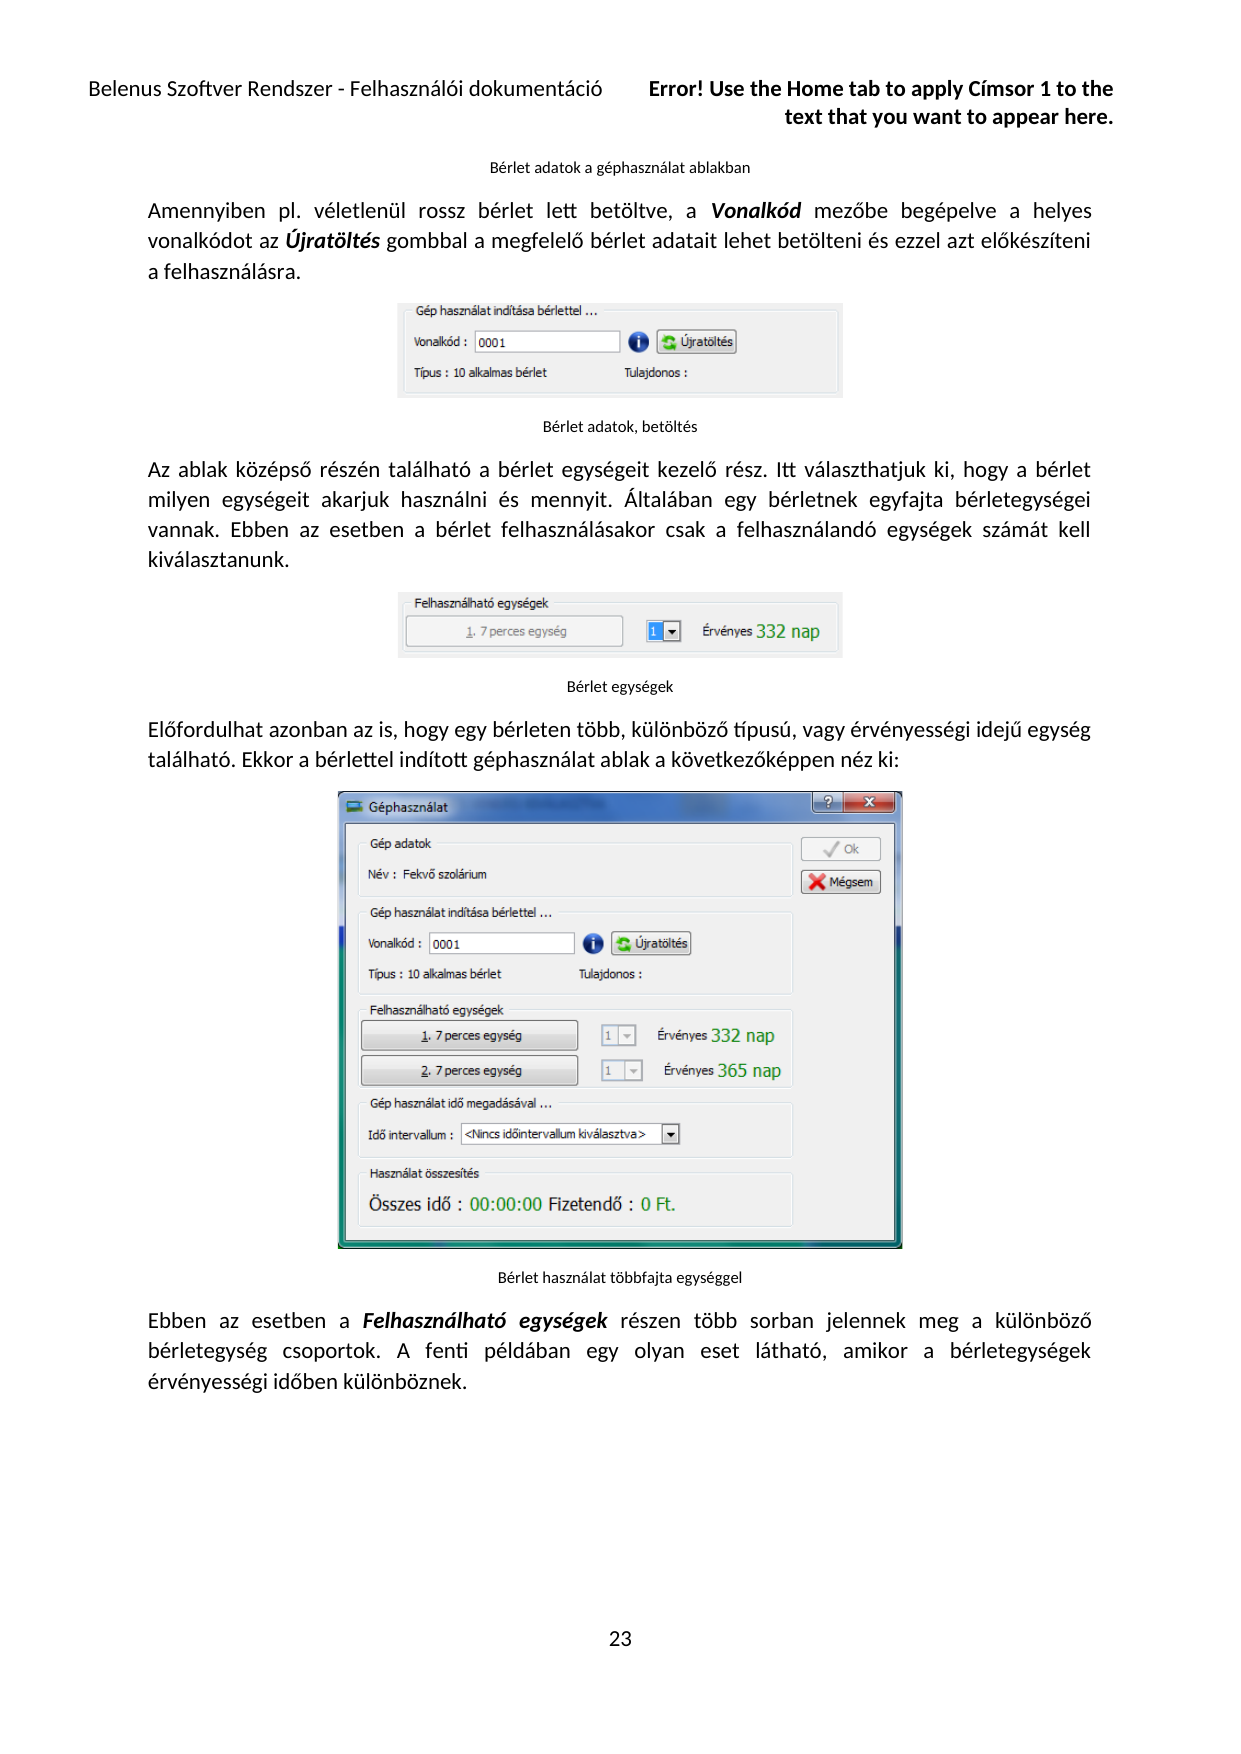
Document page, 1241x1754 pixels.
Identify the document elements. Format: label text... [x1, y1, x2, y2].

text Bérlet egységek [148, 676, 1093, 697]
picture [397, 592, 843, 658]
text Ebben az esetben a Felhasználható egységek részen több sorban jelennek meg a különböző bérletegység csoportok. A fenti példában egy olyan eset látható, amikor a bérletegységek érvényességi időben különböznek. [148, 1306, 1093, 1395]
text Bérlet adatok a géphasználat ablakban [148, 158, 1093, 178]
text Előfordulhat azonban az is, hogy egy bérleten több, különböző típusú, vagy érvényességi idejű egység található. Ekkor a bérlettel indított géphasználat ablak a következőképpen néz ki: [148, 715, 1093, 773]
text Bérlet adatok, betöltés [148, 416, 1093, 437]
text Amennyiben pl. véletlenül rossz bérlet lett betöltve, a Vonalkód mezőbe begépelve a helyes vonalkódot az Újratöltés gombbal a megfelelő bérlet adatait lehet betölteni és ezzel azt előkészíteni a felhasználásra. [148, 196, 1093, 285]
picture [337, 791, 903, 1249]
text Az ablak középső részén található a bérlet egységeit kezelő rész. Itt választhatjuk ki, hogy a bérlet milyen egységeit akarjuk használni és mennyit. Általában egy bérletnek egyfajta bérletegységei vannak. Ebben az esetben a bérlet felhasználásakor csak a felhasználandó egységek számát kell kiválasztanunk. [148, 455, 1093, 573]
picture [397, 303, 843, 398]
text Bérlet használat többfajta egységgel [148, 1268, 1093, 1288]
